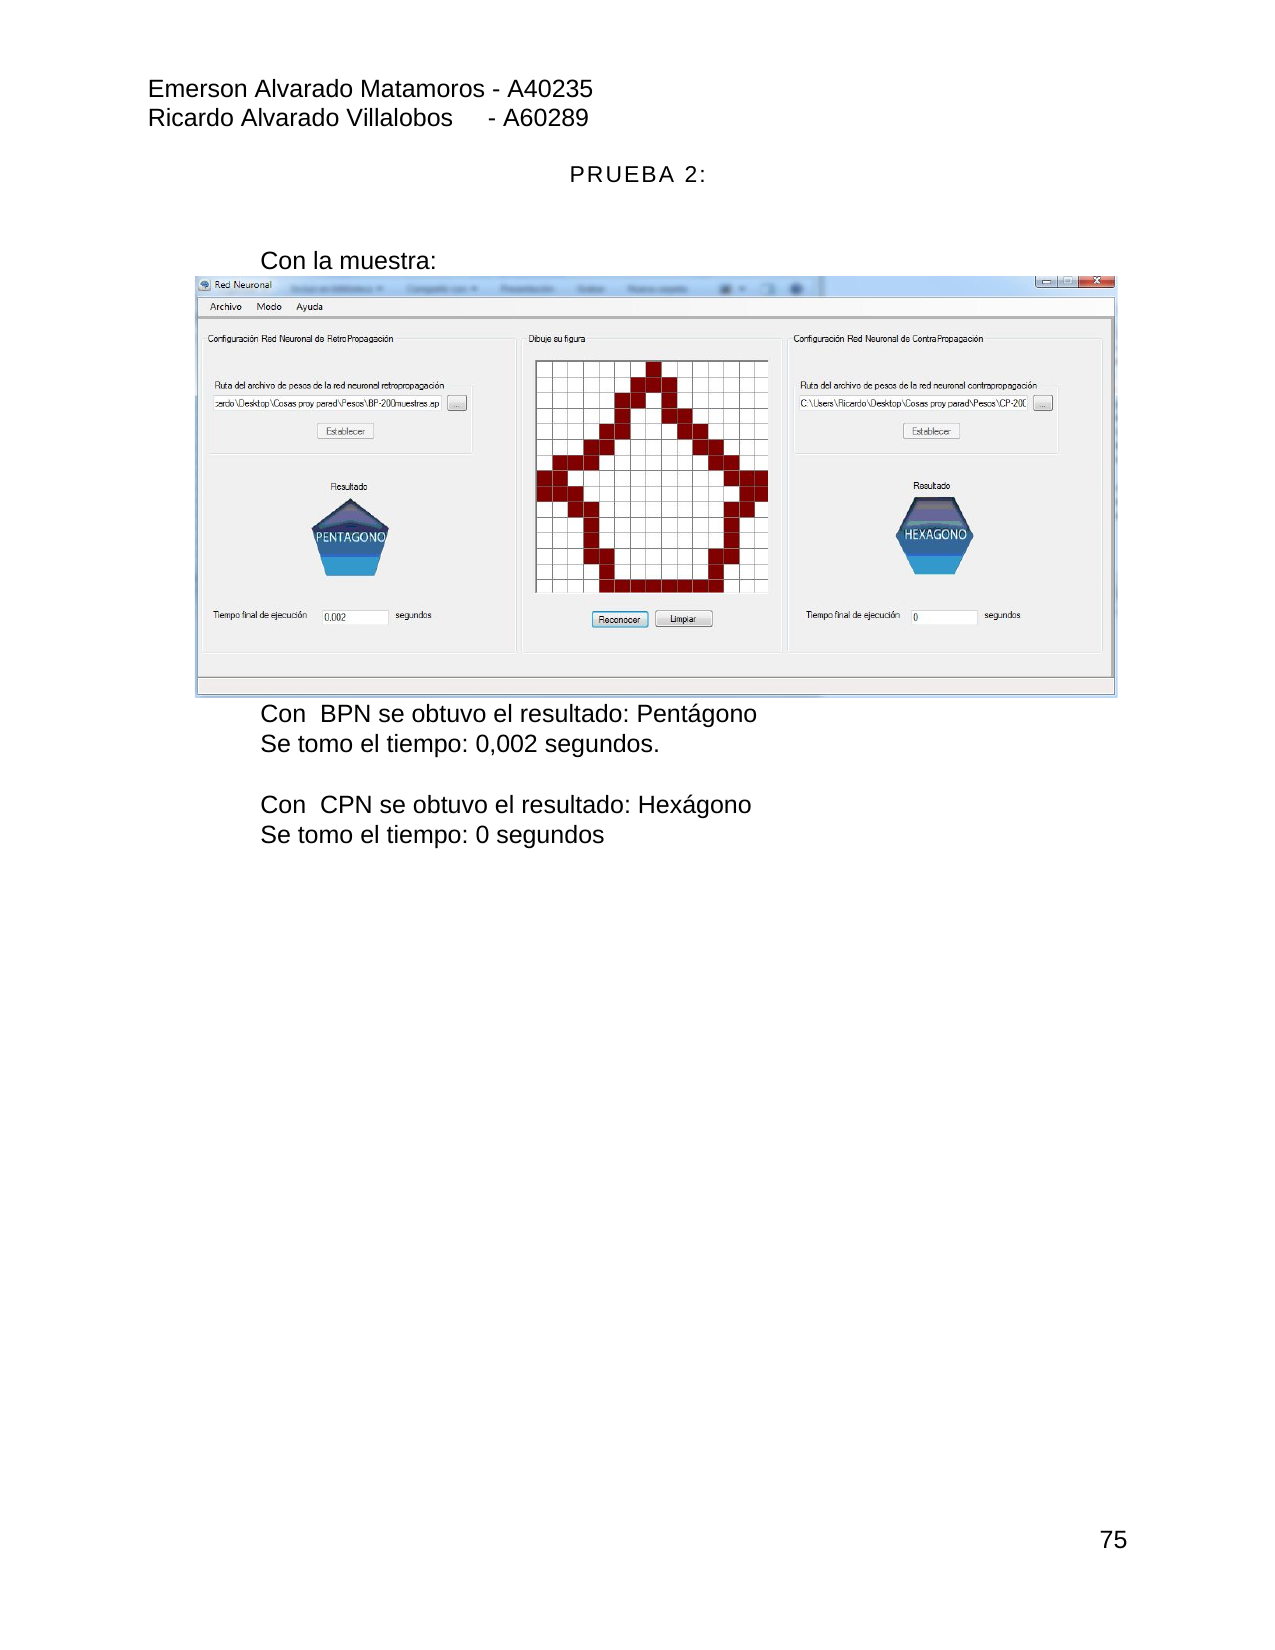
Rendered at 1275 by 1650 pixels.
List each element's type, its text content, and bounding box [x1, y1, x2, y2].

list Con BPN se obtuvo el resultado: Pentágono [260, 699, 1127, 728]
picture [194, 276, 1118, 698]
subtitle Prueba 2: [148, 161, 1127, 188]
list Con la muestra: [224, 246, 1127, 275]
list Se tomo el tiempo: 0,002 segundos. [260, 729, 1127, 758]
list Con CPN se obtuvo el resultado: Hexágono [260, 790, 1127, 818]
list Se tomo el tiempo: 0 segundos [260, 820, 1127, 848]
